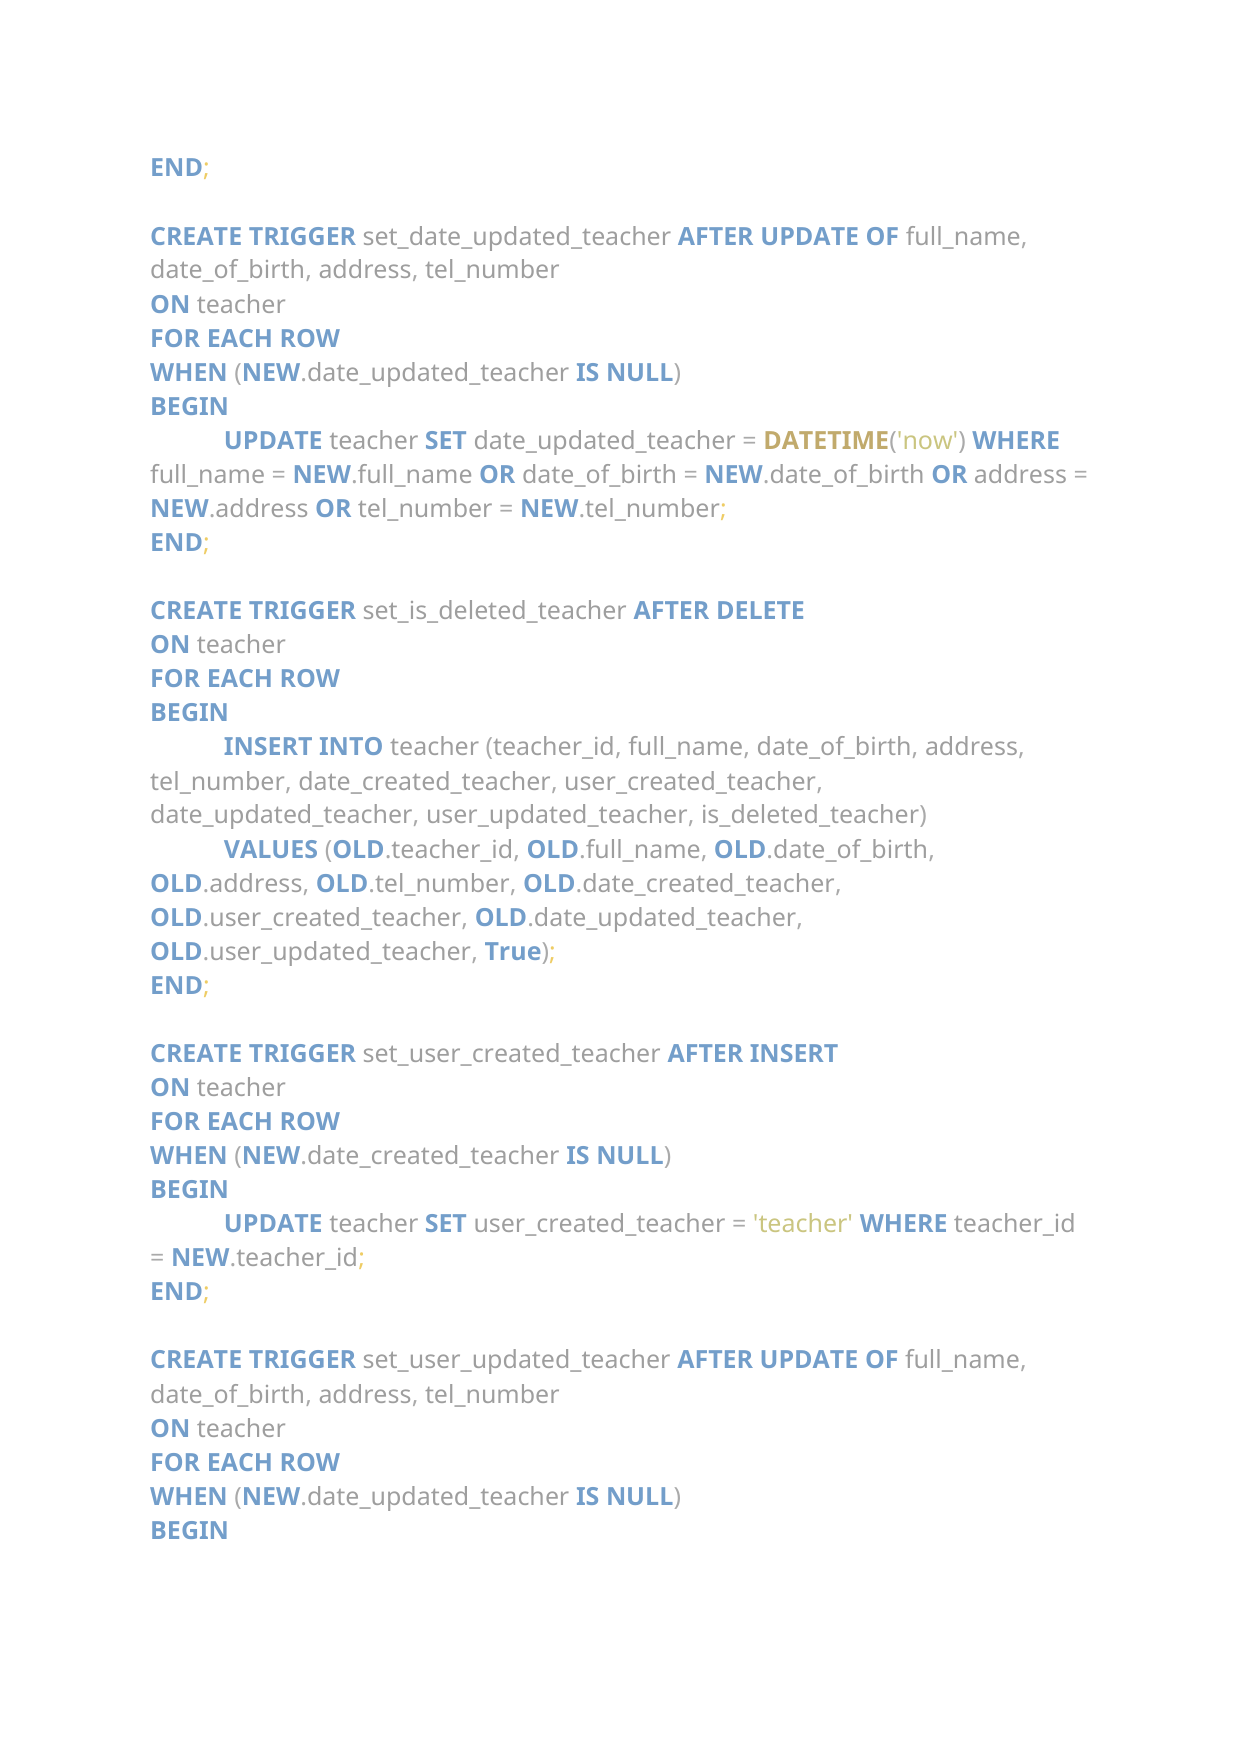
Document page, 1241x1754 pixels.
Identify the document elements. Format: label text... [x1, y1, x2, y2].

text BEGIN [150, 695, 1090, 729]
text END; [150, 1274, 1090, 1308]
text FOR EACH ROW [150, 1444, 1090, 1478]
text FOR EACH ROW [150, 1104, 1090, 1138]
text UPDATE teacher SET date_updated_teacher = DATETIME('now') WHERE full_name = NEW.full_name OR date_of_birth = NEW.date_of_birth OR address = NEW.address OR tel_number = NEW.tel_number; [150, 422, 1090, 525]
text END; [150, 967, 1090, 1002]
text BEGIN [150, 1172, 1090, 1206]
text ON teacher [150, 627, 1090, 661]
text UPDATE teacher SET user_created_teacher = 'teacher' WHERE teacher_id = NEW.teacher_id; [150, 1206, 1090, 1274]
text FOR EACH ROW [150, 661, 1090, 695]
text END; [150, 525, 1090, 559]
text CREATE TRIGGER set_user_updated_teacher AFTER UPDATE OF full_name, date_of_birth, address, tel_number [150, 1342, 1090, 1410]
text BEGIN [150, 388, 1090, 422]
text CREATE TRIGGER set_is_deleted_teacher AFTER DELETE [150, 593, 1090, 627]
text FOR EACH ROW [150, 320, 1090, 354]
text VALUES (OLD.teacher_id, OLD.full_name, OLD.date_of_birth, OLD.address, OLD.tel_number, OLD.date_created_teacher, OLD.user_created_teacher, OLD.date_updated_teacher, OLD.user_updated_teacher, True); [150, 831, 1090, 967]
text WHEN (NEW.date_updated_teacher IS NULL) [150, 1478, 1090, 1512]
text BEGIN [150, 1512, 1090, 1547]
text WHEN (NEW.date_updated_teacher IS NULL) [150, 354, 1090, 388]
text END; [150, 150, 1090, 184]
text WHEN (NEW.date_created_teacher IS NULL) [150, 1138, 1090, 1172]
text ON teacher [150, 286, 1090, 320]
text ON teacher [150, 1410, 1090, 1444]
text ON teacher [150, 1070, 1090, 1104]
text CREATE TRIGGER set_date_updated_teacher AFTER UPDATE OF full_name, date_of_birth, address, tel_number [150, 218, 1090, 286]
text INSERT INTO teacher (teacher_id, full_name, date_of_birth, address, tel_number, date_created_teacher, user_created_teacher, date_updated_teacher, user_updated_teacher, is_deleted_teacher) [150, 729, 1090, 831]
text CREATE TRIGGER set_user_created_teacher AFTER INSERT [150, 1036, 1090, 1070]
